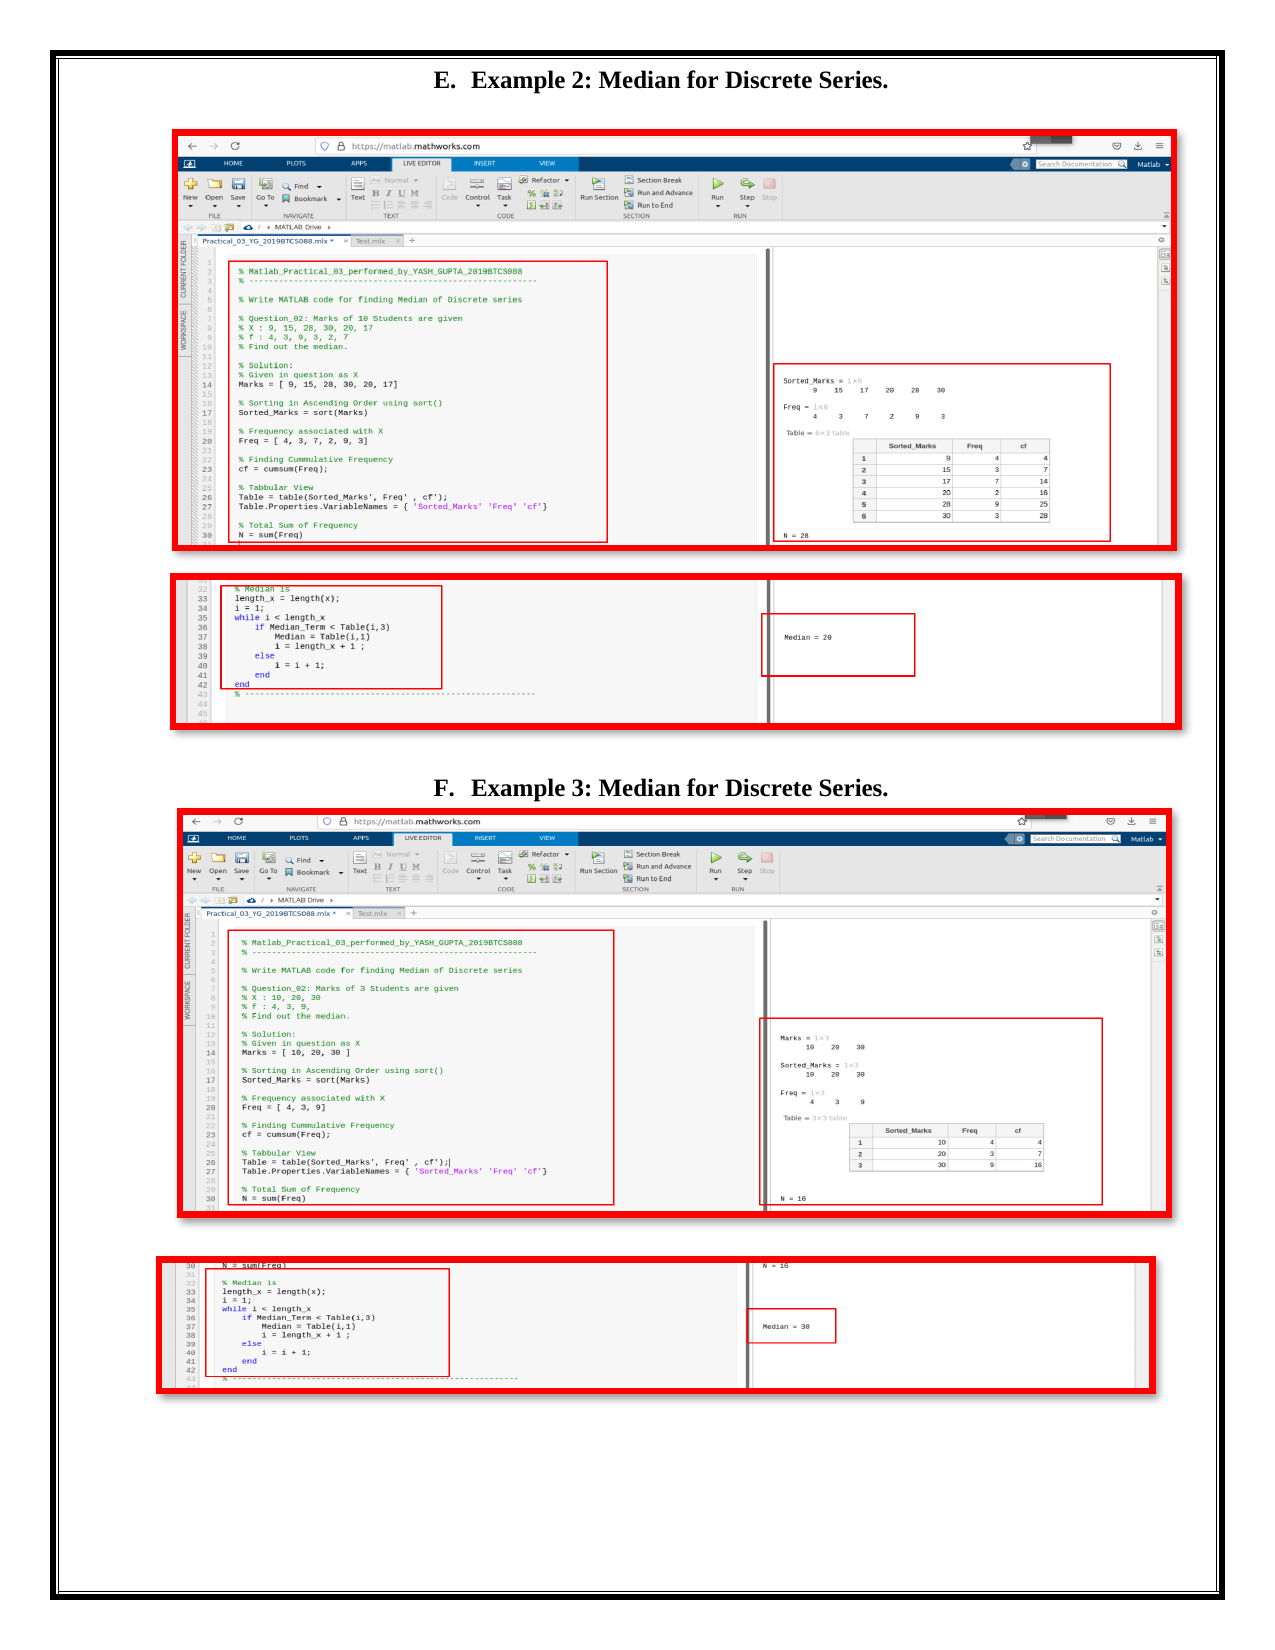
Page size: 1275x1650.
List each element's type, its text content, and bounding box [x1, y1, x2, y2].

picture [176, 580, 1175, 723]
picture [162, 1263, 1149, 1388]
picture [178, 136, 1171, 545]
picture [183, 815, 1166, 1211]
